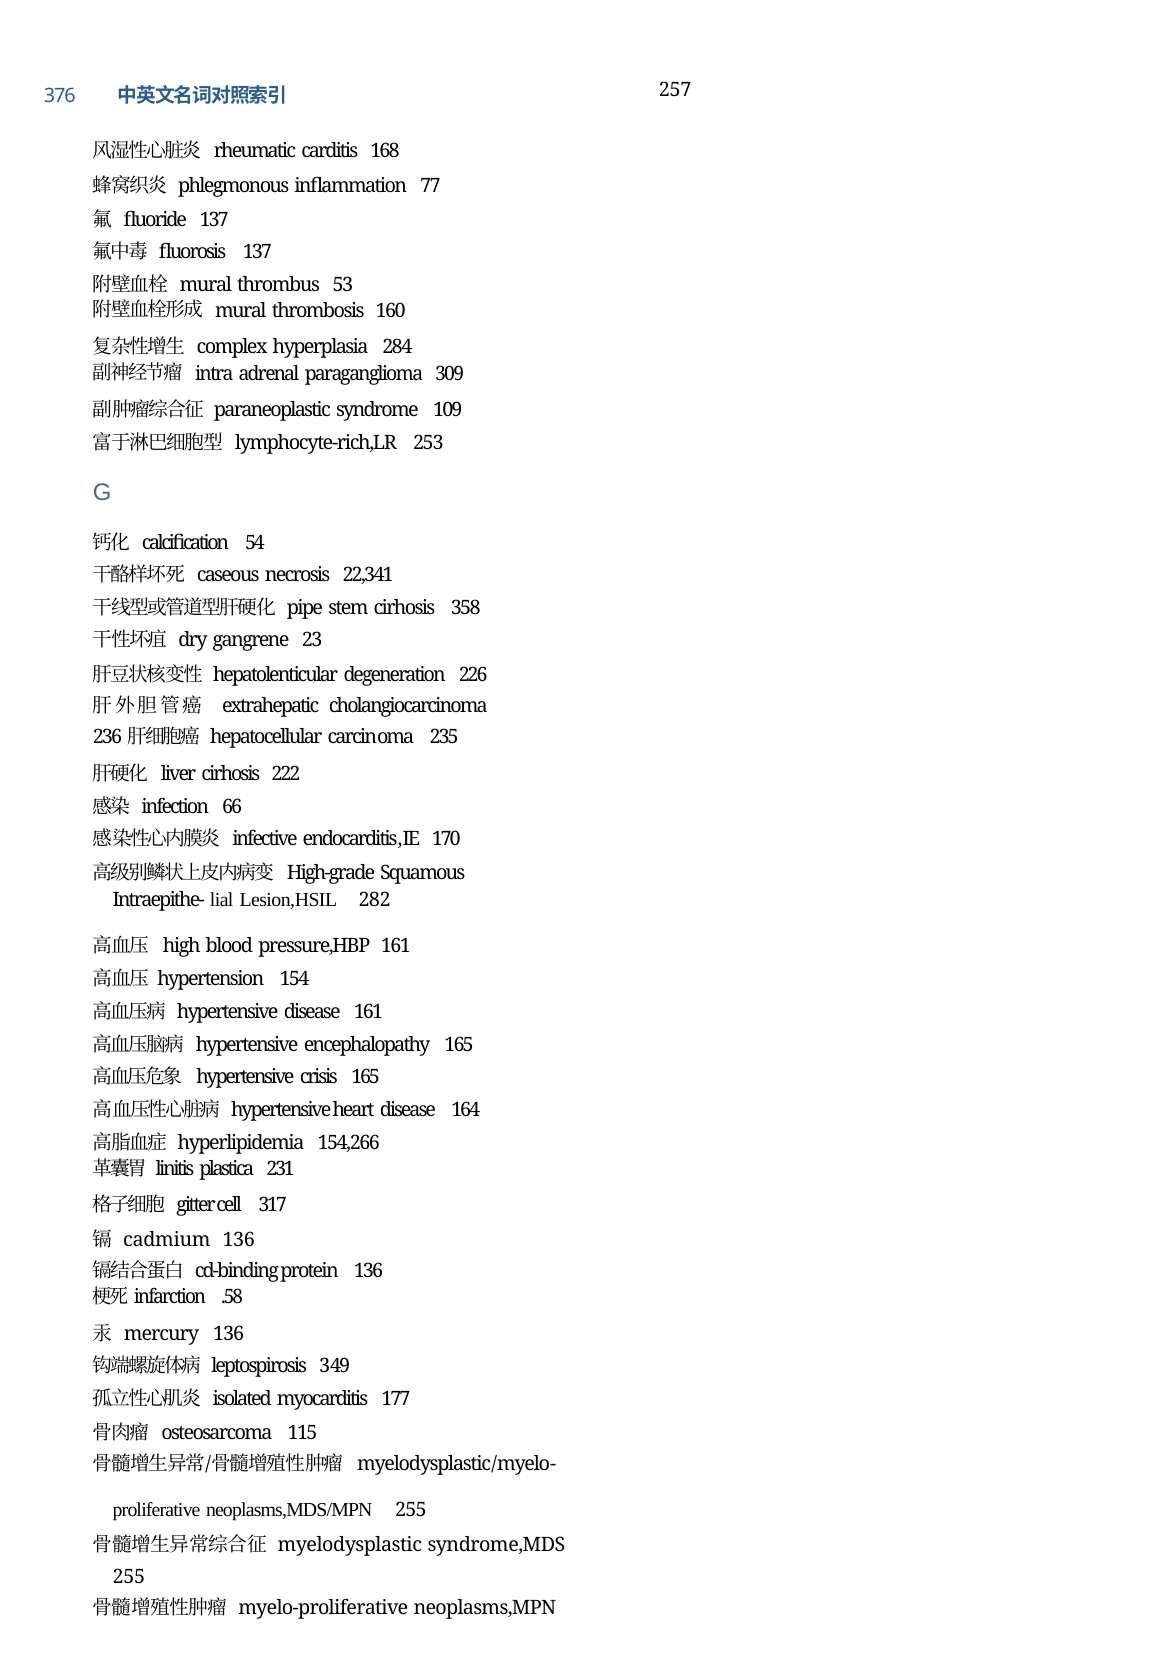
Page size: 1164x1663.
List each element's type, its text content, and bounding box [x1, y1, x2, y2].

text 副神经节瘤 intra adrenal paraganglioma 309 [93, 366, 579, 396]
text 高血压病 hypertensive disease 161 [93, 998, 579, 1023]
text proliferative neoplasms,MDS/MPN 255 [112, 1500, 579, 1521]
text 376 中英文名词对照索引 [44, 81, 579, 108]
text 镉 cadmium 136 [93, 1225, 579, 1251]
text 梗死 infarction .58 [93, 1290, 579, 1320]
text 骨髓增生异常/骨髓增殖性肿瘤 myelodysplastic/myelo- [93, 1450, 579, 1476]
text 高血压 high blood pressure,HBP 161 [93, 932, 579, 958]
text 钩端螺旋体病 leptospirosis 349 [93, 1352, 579, 1378]
text 氟中毒 fluorosis 137 [93, 238, 579, 264]
text 氟 fluoride 137 [93, 205, 579, 231]
text 肝豆状核变性 hepatolenticular degeneration 226 肝外胆管癌 extrahepatic cholangiocarcinoma 236 肝细胞癌 hepatocellular carcinoma 235 [93, 659, 489, 749]
text 孤立性心肌炎 isolated myocarditis 177 [93, 1385, 579, 1411]
text 高血压 hypertension 154 [93, 965, 579, 991]
text 镉结合蛋白 cd-binding protein 136 [93, 1257, 579, 1282]
text 附壁血栓 mural thrombus 53 [93, 271, 579, 297]
text 骨肉瘤 osteosarcoma 115 [93, 1418, 579, 1444]
text 附壁血栓形成 mural thrombosis 160 [93, 303, 579, 333]
text 风湿性心脏炎 rheumatic carditis 168 [93, 143, 579, 172]
text 干性坏疽 dry gangrene 23 [93, 626, 579, 652]
text 骨髓增殖性肿瘤 myelo-proliferative neoplasms,MPN [93, 1594, 579, 1620]
text 钙化 calcification 54 [93, 529, 579, 555]
text 高血压脑病 hypertensive encephalopathy 165 [93, 1031, 579, 1056]
text 干线型或管道型肝硬化 pipe stem cirhosis 358 [93, 594, 579, 619]
text 蜂窝织炎 phlegmonous inflammation 77 [93, 172, 579, 197]
text 肝硬化 liver cirhosis 222 [93, 759, 579, 786]
text 格子细胞 gitter cell 317 [93, 1192, 579, 1217]
text 副肿瘤综合征 paraneoplastic syndrome 109 [93, 396, 579, 422]
text 复杂性增生 complex hyperplasia 284 [93, 333, 579, 359]
text 革囊胃 linitis plastica 231 [93, 1161, 579, 1191]
text 高血压性心脏病 hypertensive heart disease 164 [93, 1096, 579, 1121]
text 255 [112, 1567, 579, 1587]
text 富于淋巴细胞型 lymphocyte-rich,LR 253 [93, 429, 579, 454]
text 感染性心内膜炎 infective endocarditis,IE 170 [93, 824, 579, 850]
text G [93, 483, 579, 505]
text 感染 infection 66 [93, 792, 579, 818]
text 257 [659, 81, 1091, 97]
text 高血压危象 hypertensive crisis 165 [93, 1063, 579, 1089]
text 干酪样坏死 caseous necrosis 22,341 [93, 561, 579, 587]
text 高脂血症 hyperlipidemia 154,266 [93, 1129, 579, 1154]
text 汞 mercury 136 [93, 1320, 579, 1345]
text 骨髓增生异常综合征 myelodysplastic syndrome,MDS [93, 1531, 579, 1556]
text 高级别鳞状上皮内病变 High-grade Squamous Intraepithe- lial Lesion,HSIL 282 [93, 857, 549, 913]
